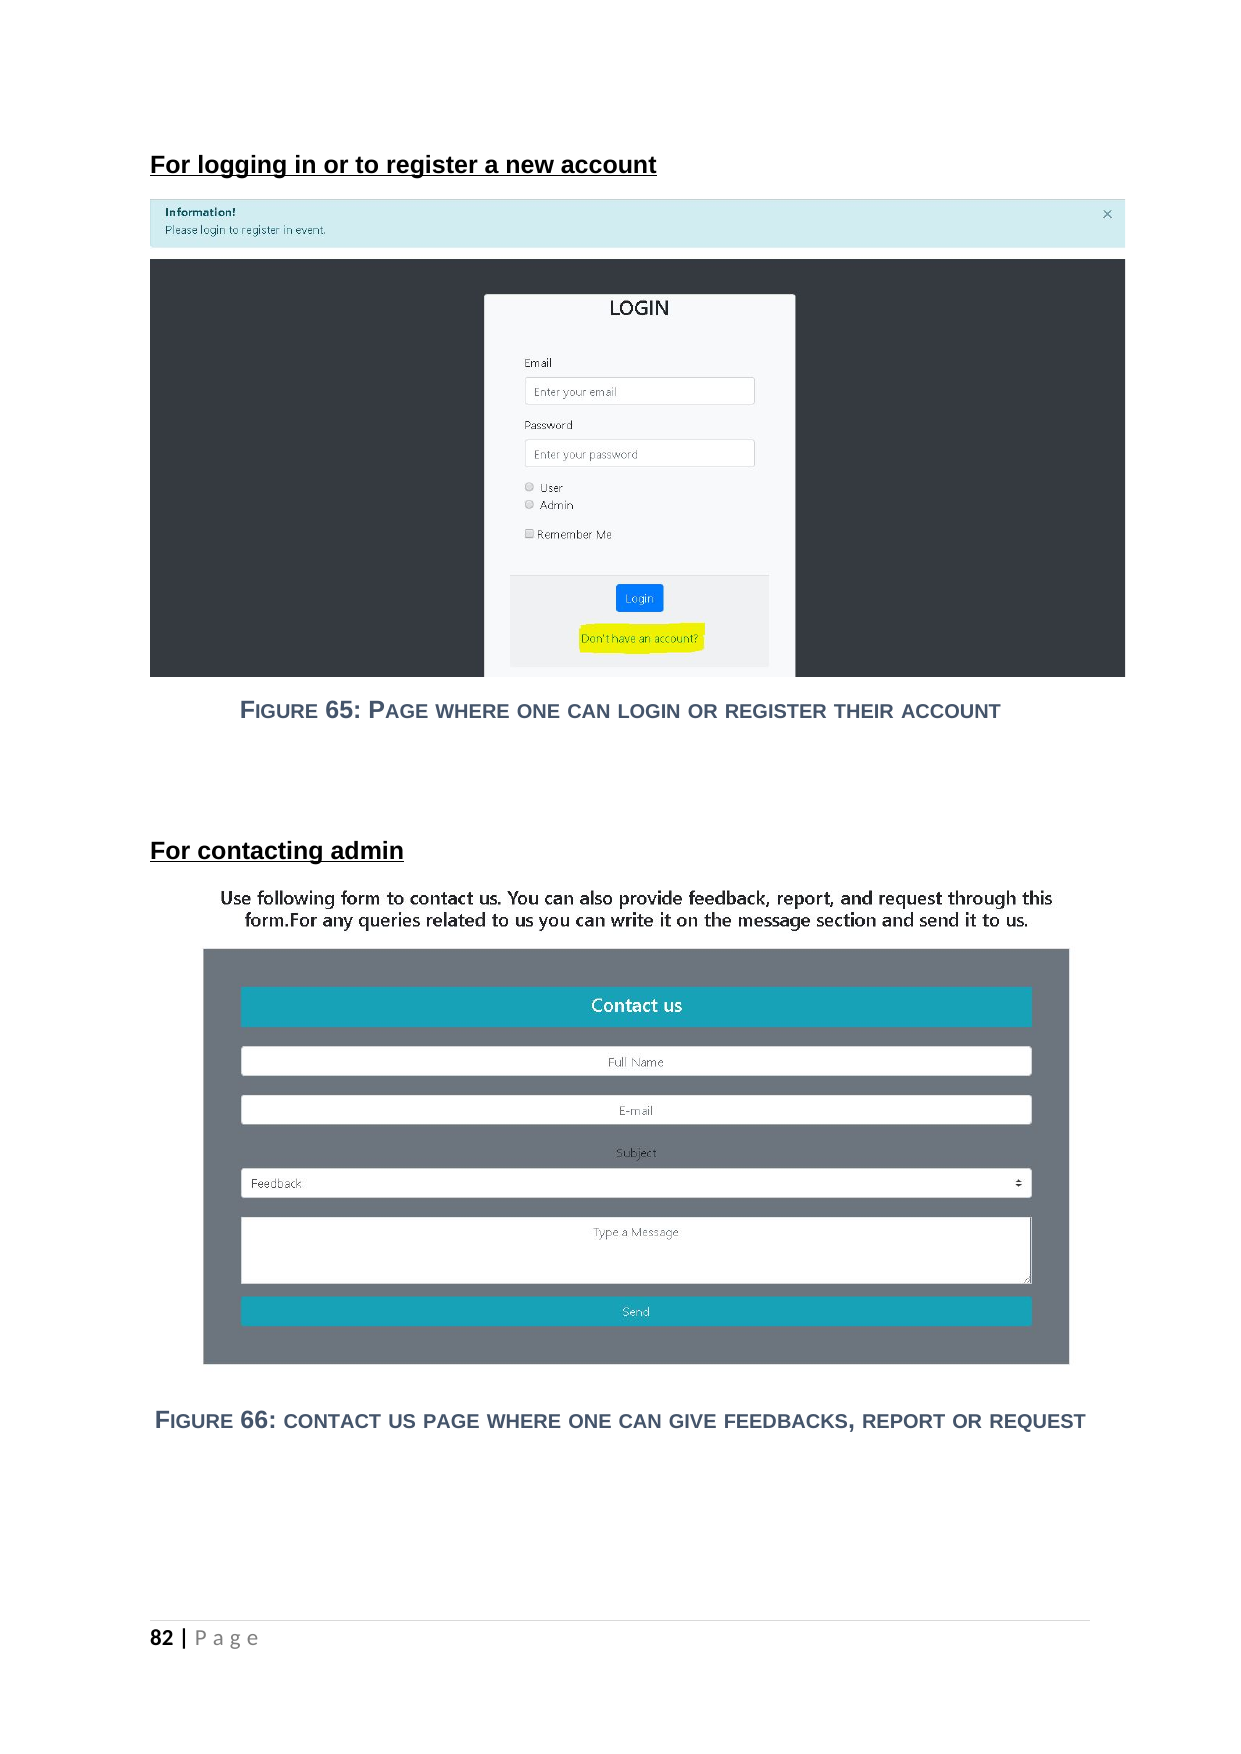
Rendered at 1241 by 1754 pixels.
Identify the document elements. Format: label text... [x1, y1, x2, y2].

picture [150, 883, 1125, 1387]
picture [150, 197, 1125, 677]
text Figure 65: Page where one can login or register their account [150, 695, 1090, 724]
text Figure 66: contact us page where one can give feedbacks, report or request [150, 1405, 1090, 1434]
text For logging in or to register a new account [150, 150, 1090, 179]
text For contacting admin [150, 836, 1090, 864]
